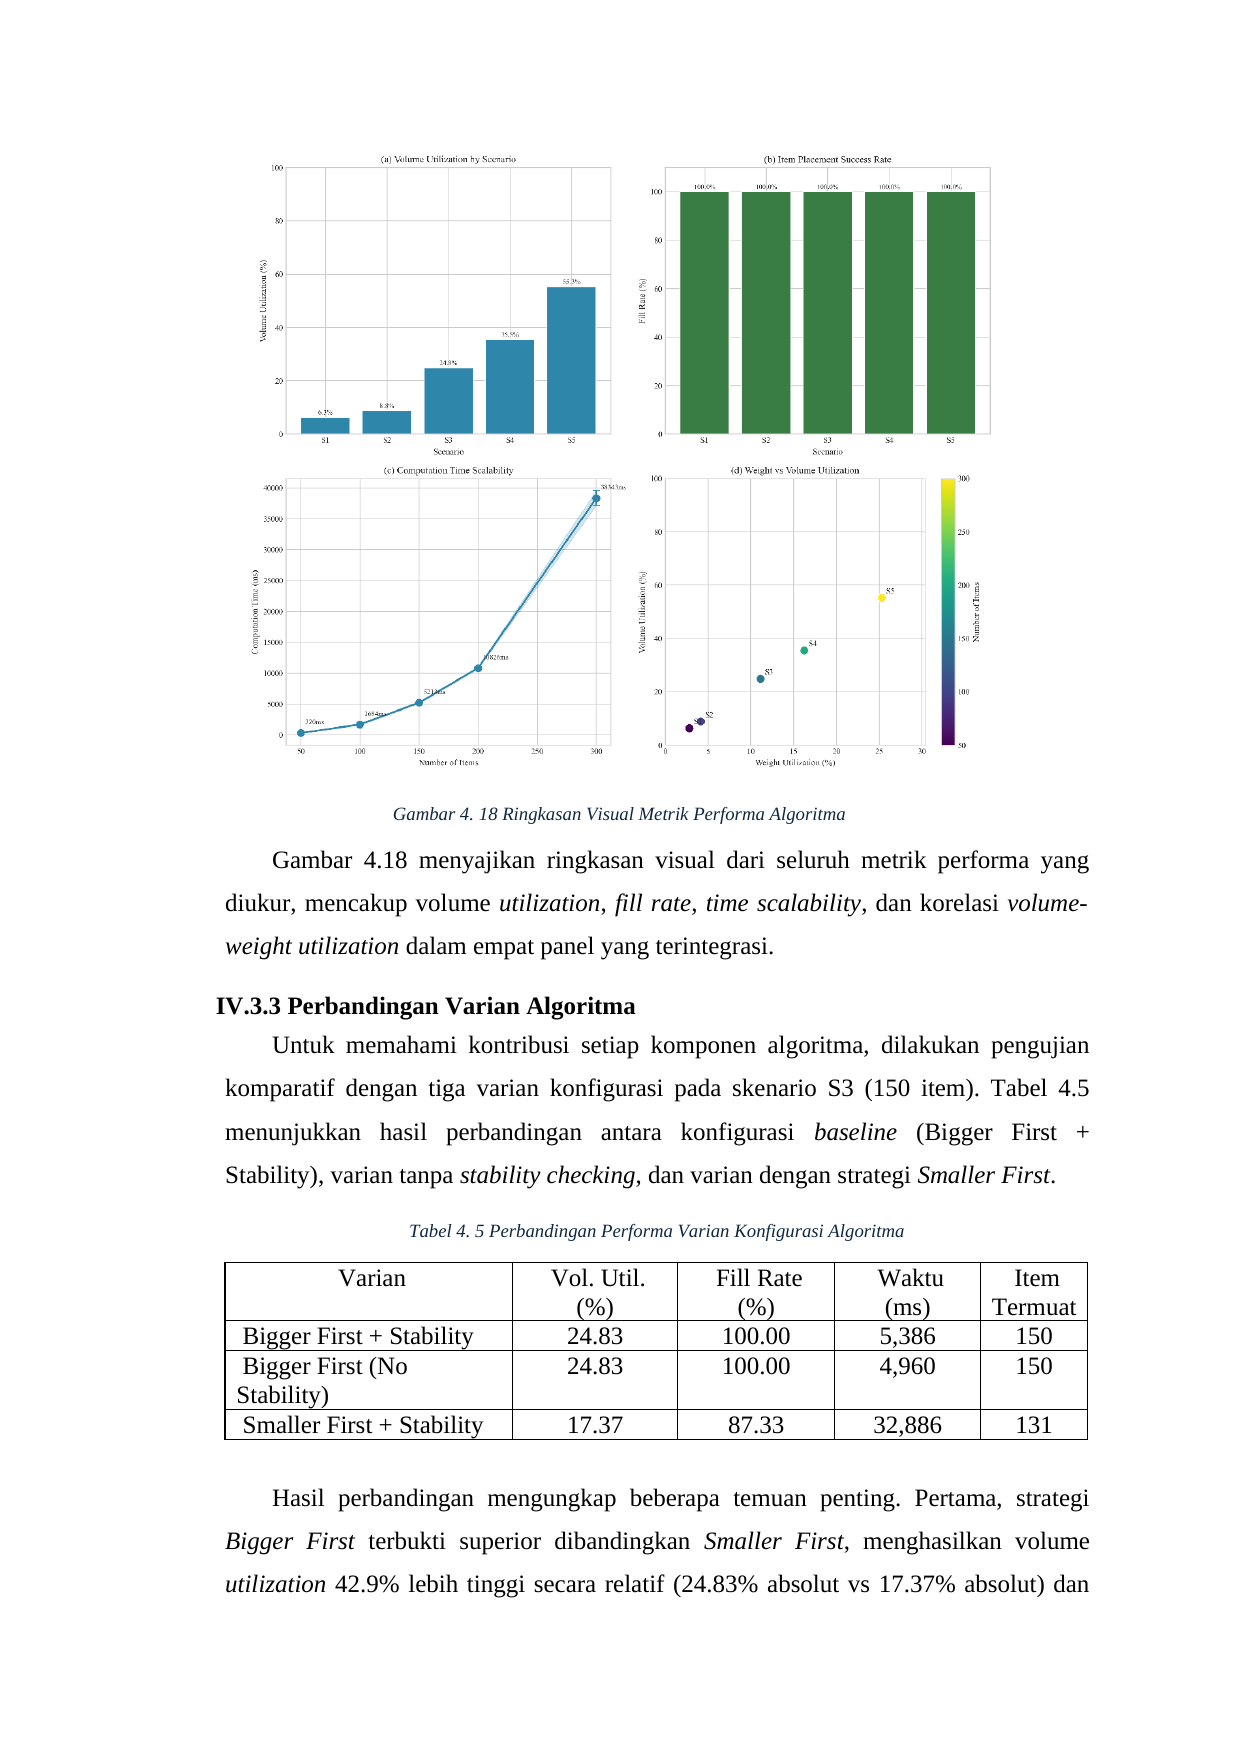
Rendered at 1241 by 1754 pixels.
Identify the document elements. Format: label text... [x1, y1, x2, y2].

table_cell Bigger First + Stability [226, 1321, 512, 1350]
table_cell 100.00 [678, 1321, 834, 1350]
table_header Vol. Util. (%) [513, 1263, 677, 1320]
table_header Varian [226, 1263, 512, 1320]
table_cell 131 [981, 1410, 1087, 1438]
table_cell 87.33 [678, 1410, 834, 1438]
table_header Item Termuat [981, 1263, 1087, 1320]
table_header Fill Rate (%) [678, 1263, 834, 1320]
table_cell 24.83 [513, 1321, 677, 1350]
text Gambar 4. 18 Ringkasan Visual Metrik Performa Algoritma [150, 802, 1090, 824]
list Untuk memahami kontribusi setiap komponen algoritma, dilakukan pengujian komparatif dengan tiga varian konfigurasi pada skenario S3 (150 item). Tabel 4.5 menunjukkan hasil perbandingan antara konfigurasi baseline (Bigger First + Stability), varian tanpa stability checking, dan varian dengan strategi Smaller First. [225, 1030, 1090, 1188]
picture [245, 150, 995, 773]
text Tabel 4. 5 Perbandingan Performa Varian Konfigurasi Algoritma [150, 1219, 1090, 1241]
table_cell Bigger First (No Stability) [226, 1351, 512, 1409]
table_cell 32,886 [835, 1410, 980, 1438]
table_cell 150 [981, 1321, 1087, 1350]
table_cell 150 [981, 1351, 1087, 1409]
table_cell 24.83 [513, 1351, 677, 1409]
table_cell 4,960 [835, 1351, 980, 1409]
table_cell Smaller First + Stability [226, 1410, 512, 1438]
subtitle Perbandingan Varian Algoritma [216, 991, 1090, 1020]
list Gambar 4.18 menyajikan ringkasan visual dari seluruh metrik performa yang diukur, mencakup volume utilization, fill rate, time scalability, dan korelasi volume-weight utilization dalam empat panel yang terintegrasi. [225, 845, 1090, 960]
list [225, 1483, 1090, 1598]
table_cell 17.37 [513, 1410, 677, 1438]
table_header Waktu (ms) [835, 1263, 980, 1320]
table_cell 5,386 [835, 1321, 980, 1350]
table_cell 100.00 [678, 1351, 834, 1409]
